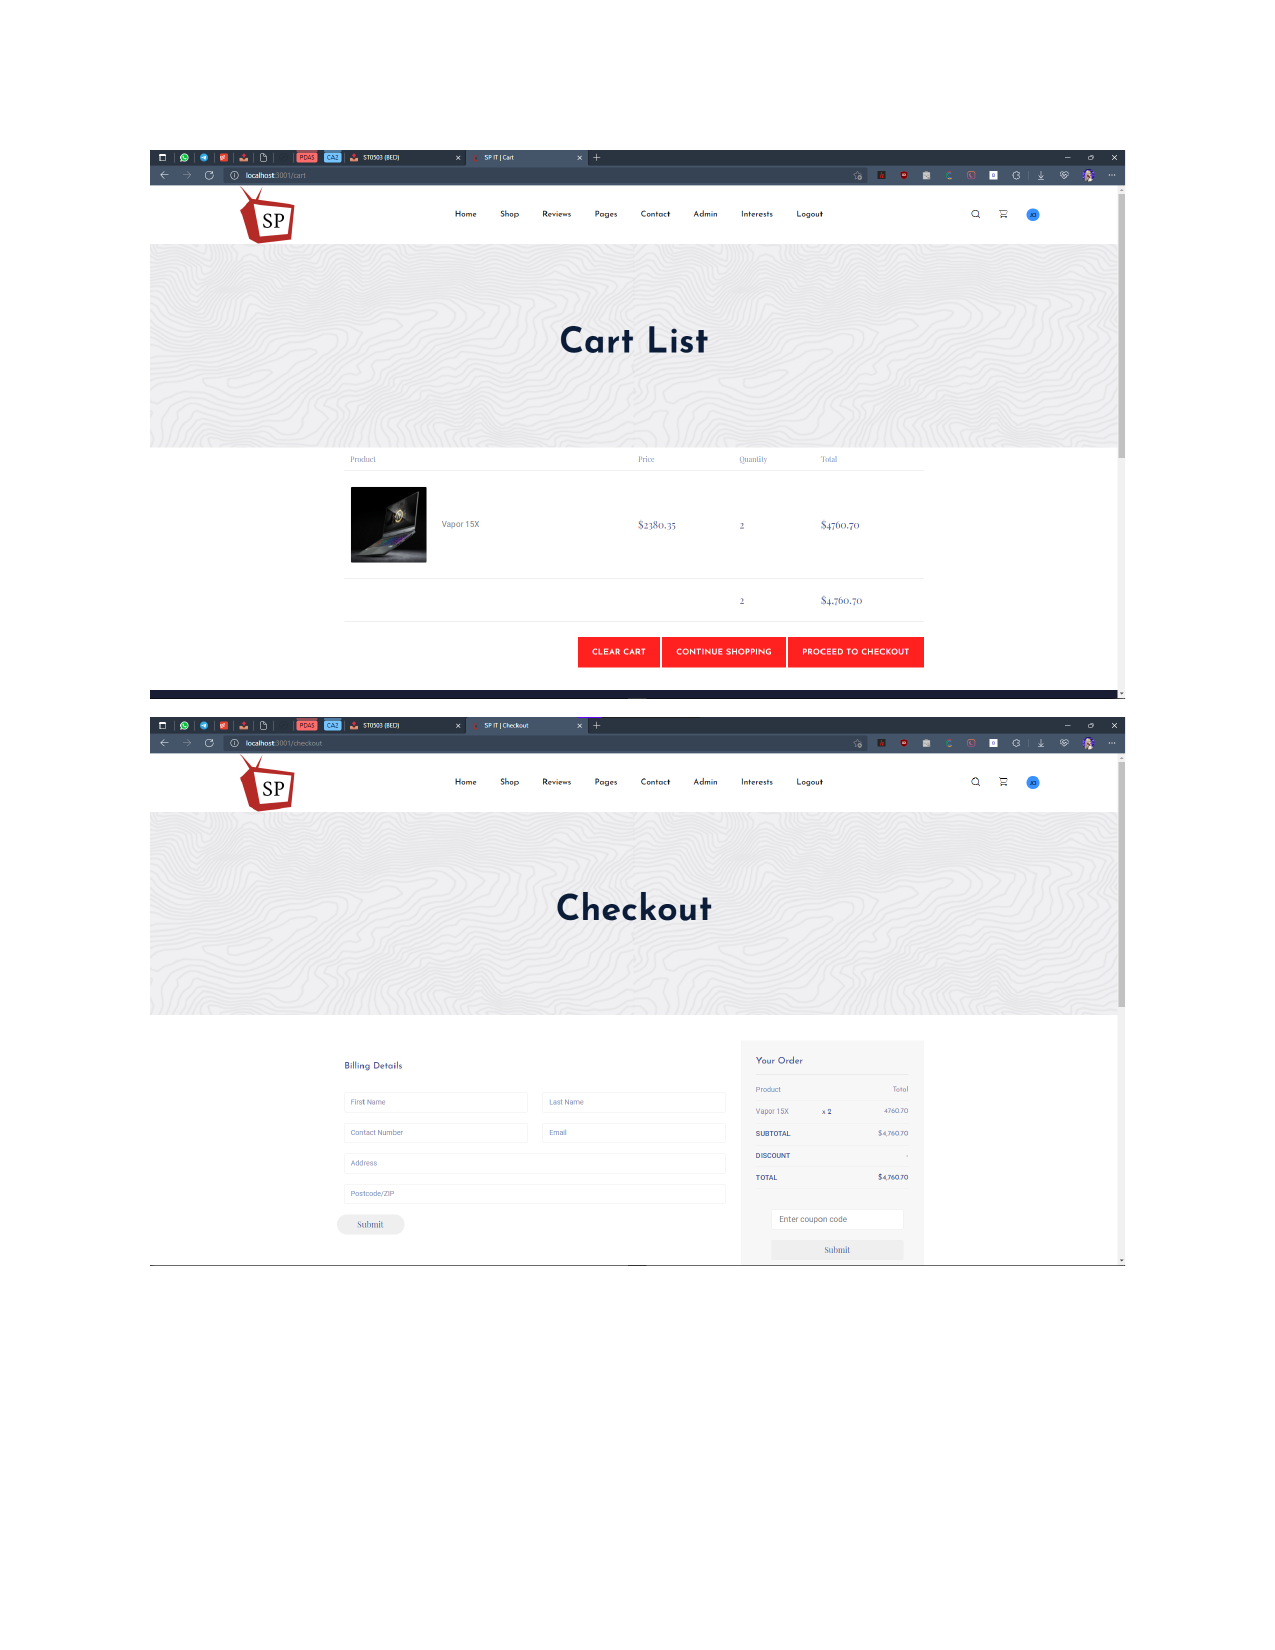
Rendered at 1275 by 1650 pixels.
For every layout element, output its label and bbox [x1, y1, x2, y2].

picture [150, 150, 1125, 699]
picture [150, 717, 1125, 1266]
